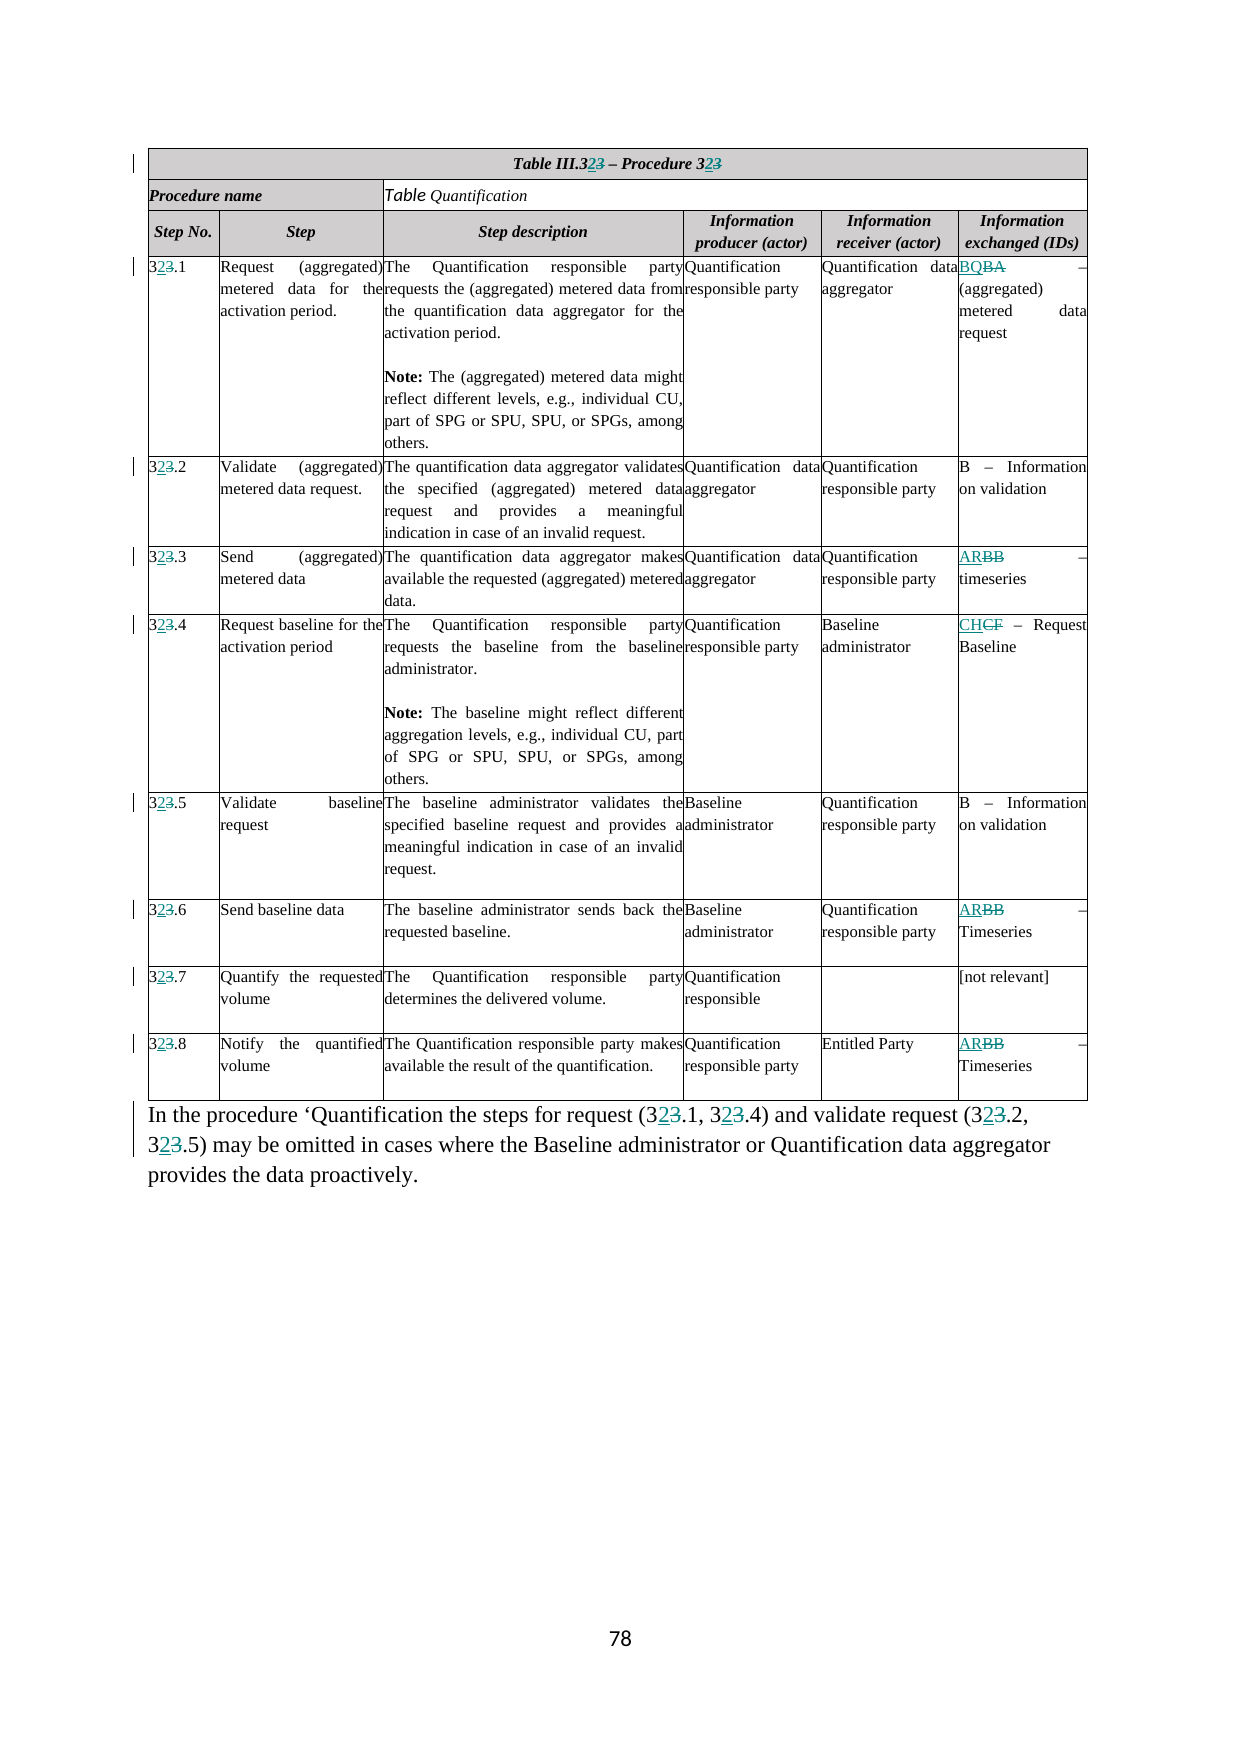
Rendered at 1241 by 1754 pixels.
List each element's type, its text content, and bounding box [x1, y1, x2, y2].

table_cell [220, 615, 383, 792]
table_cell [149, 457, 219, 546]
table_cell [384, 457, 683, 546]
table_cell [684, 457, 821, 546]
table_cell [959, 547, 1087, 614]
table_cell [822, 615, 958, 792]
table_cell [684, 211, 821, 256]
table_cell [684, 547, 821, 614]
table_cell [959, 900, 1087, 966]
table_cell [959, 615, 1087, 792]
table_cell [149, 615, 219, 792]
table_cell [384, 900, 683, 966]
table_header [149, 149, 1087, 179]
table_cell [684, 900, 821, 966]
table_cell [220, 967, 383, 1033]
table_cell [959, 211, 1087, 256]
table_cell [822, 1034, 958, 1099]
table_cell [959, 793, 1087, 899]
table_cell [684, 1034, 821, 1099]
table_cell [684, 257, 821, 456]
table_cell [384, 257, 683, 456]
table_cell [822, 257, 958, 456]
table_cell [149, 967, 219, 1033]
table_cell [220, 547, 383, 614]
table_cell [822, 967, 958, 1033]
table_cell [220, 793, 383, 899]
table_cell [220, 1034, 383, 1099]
text In the procedure ‘Quantification the steps for request (3.1, 3.4) and validate request (3.2, 3.5) may be omitted in cases where the Baseline administrator or Quantification data aggregator provides the data proactively. [148, 1101, 1093, 1187]
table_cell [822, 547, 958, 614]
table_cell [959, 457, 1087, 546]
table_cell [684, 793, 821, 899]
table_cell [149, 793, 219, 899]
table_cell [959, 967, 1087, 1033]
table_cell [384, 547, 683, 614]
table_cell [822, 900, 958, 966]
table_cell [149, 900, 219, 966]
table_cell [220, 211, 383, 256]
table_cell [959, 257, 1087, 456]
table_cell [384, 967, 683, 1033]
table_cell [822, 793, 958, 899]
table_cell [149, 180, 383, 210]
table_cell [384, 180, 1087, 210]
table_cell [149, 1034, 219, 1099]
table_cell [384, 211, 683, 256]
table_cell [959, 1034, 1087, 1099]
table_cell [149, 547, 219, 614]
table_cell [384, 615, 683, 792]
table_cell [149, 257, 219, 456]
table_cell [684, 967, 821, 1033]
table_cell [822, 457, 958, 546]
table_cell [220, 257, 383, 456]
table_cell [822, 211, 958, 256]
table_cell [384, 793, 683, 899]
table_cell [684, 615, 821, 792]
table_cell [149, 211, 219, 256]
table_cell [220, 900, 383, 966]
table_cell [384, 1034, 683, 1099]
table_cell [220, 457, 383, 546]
